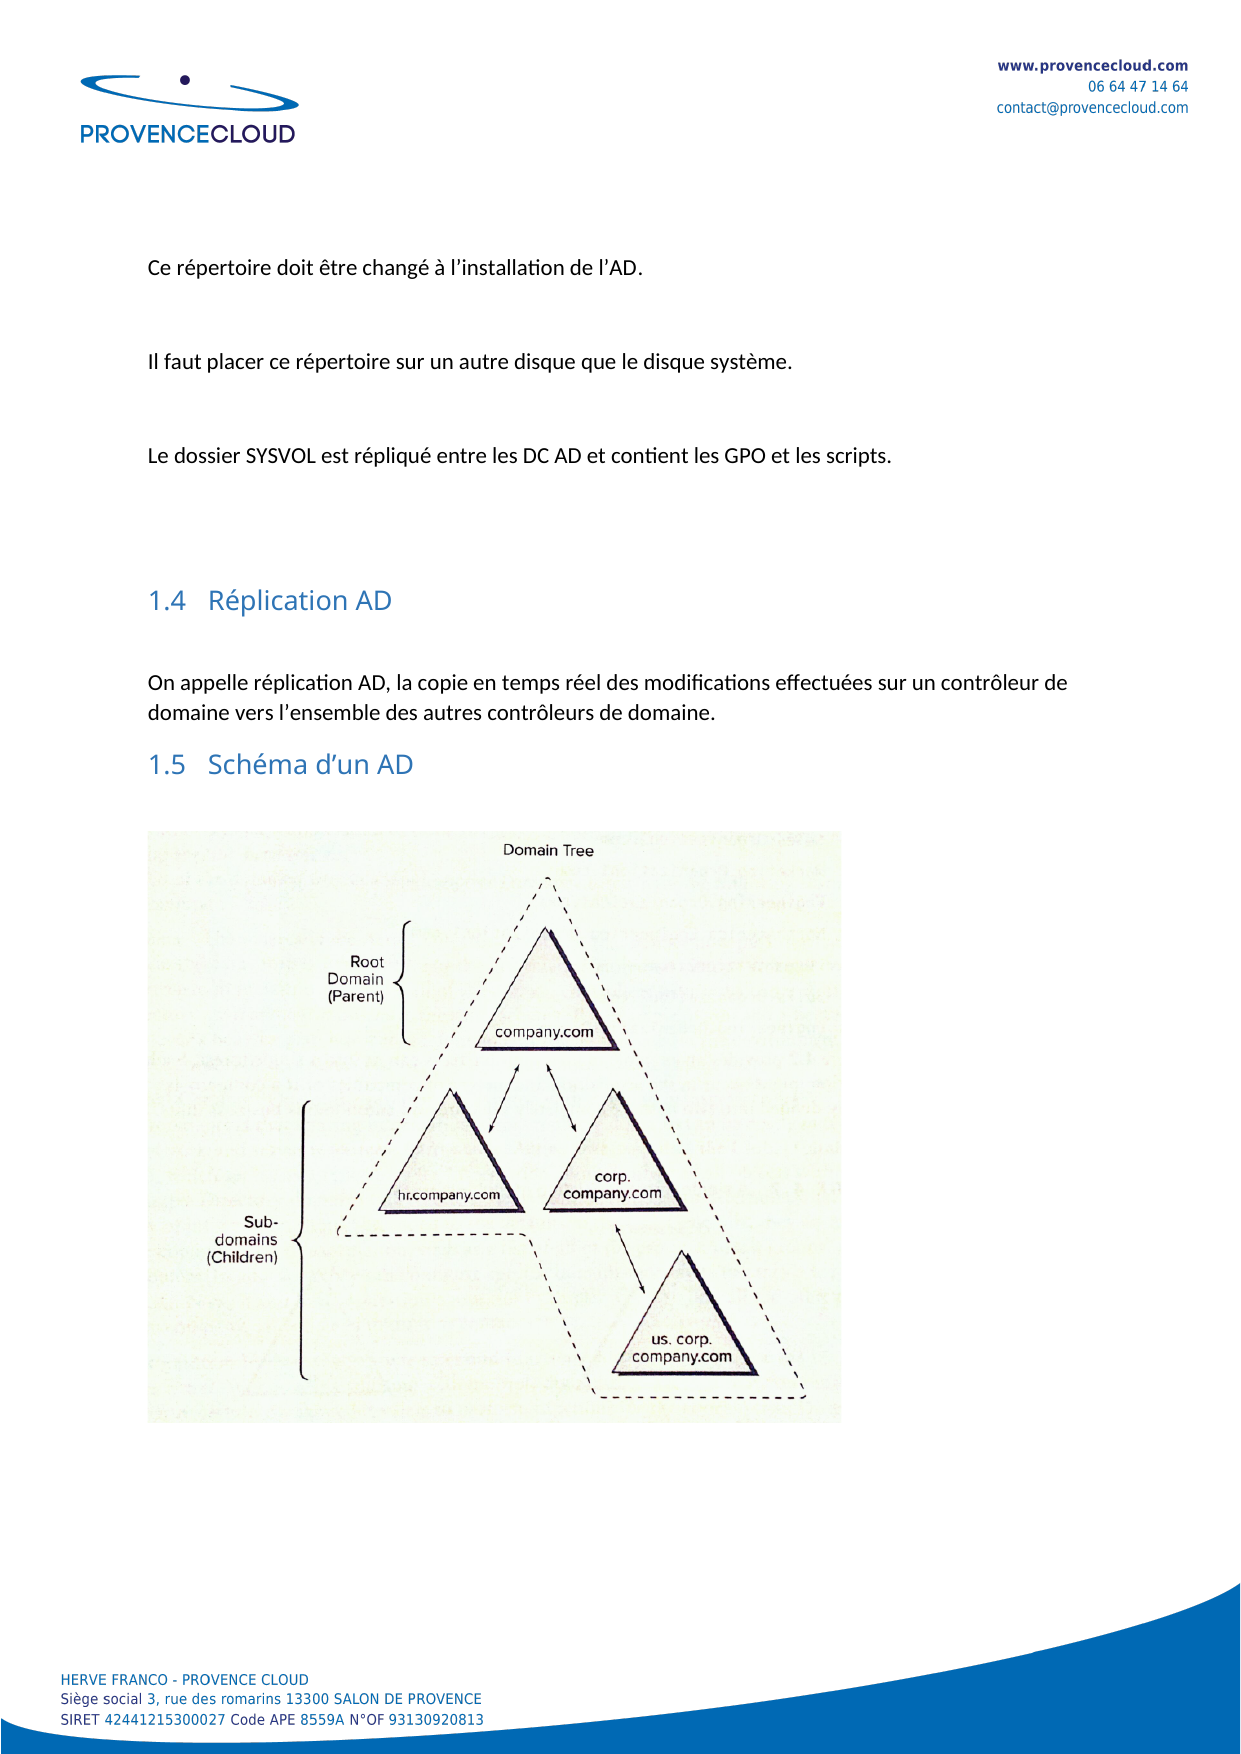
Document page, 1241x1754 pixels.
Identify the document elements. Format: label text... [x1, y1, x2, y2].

text Il faut placer ce répertoire sur un autre disque que le disque système. [148, 347, 1092, 375]
picture [1, 0, 1241, 1754]
subtitle Réplication AD [148, 581, 1092, 618]
text On appelle réplication AD, la copie en temps réel des modifications effectuées sur un contrôleur de domaine vers l’ensemble des autres contrôleurs de domaine. [148, 668, 1092, 726]
text Ce répertoire doit être changé à l’installation de l’AD. [148, 253, 1092, 281]
text Le dossier SYSVOL est répliqué entre les DC AD et contient les GPO et les scripts. [148, 441, 1092, 469]
subtitle Schéma d’un AD [148, 745, 1092, 782]
